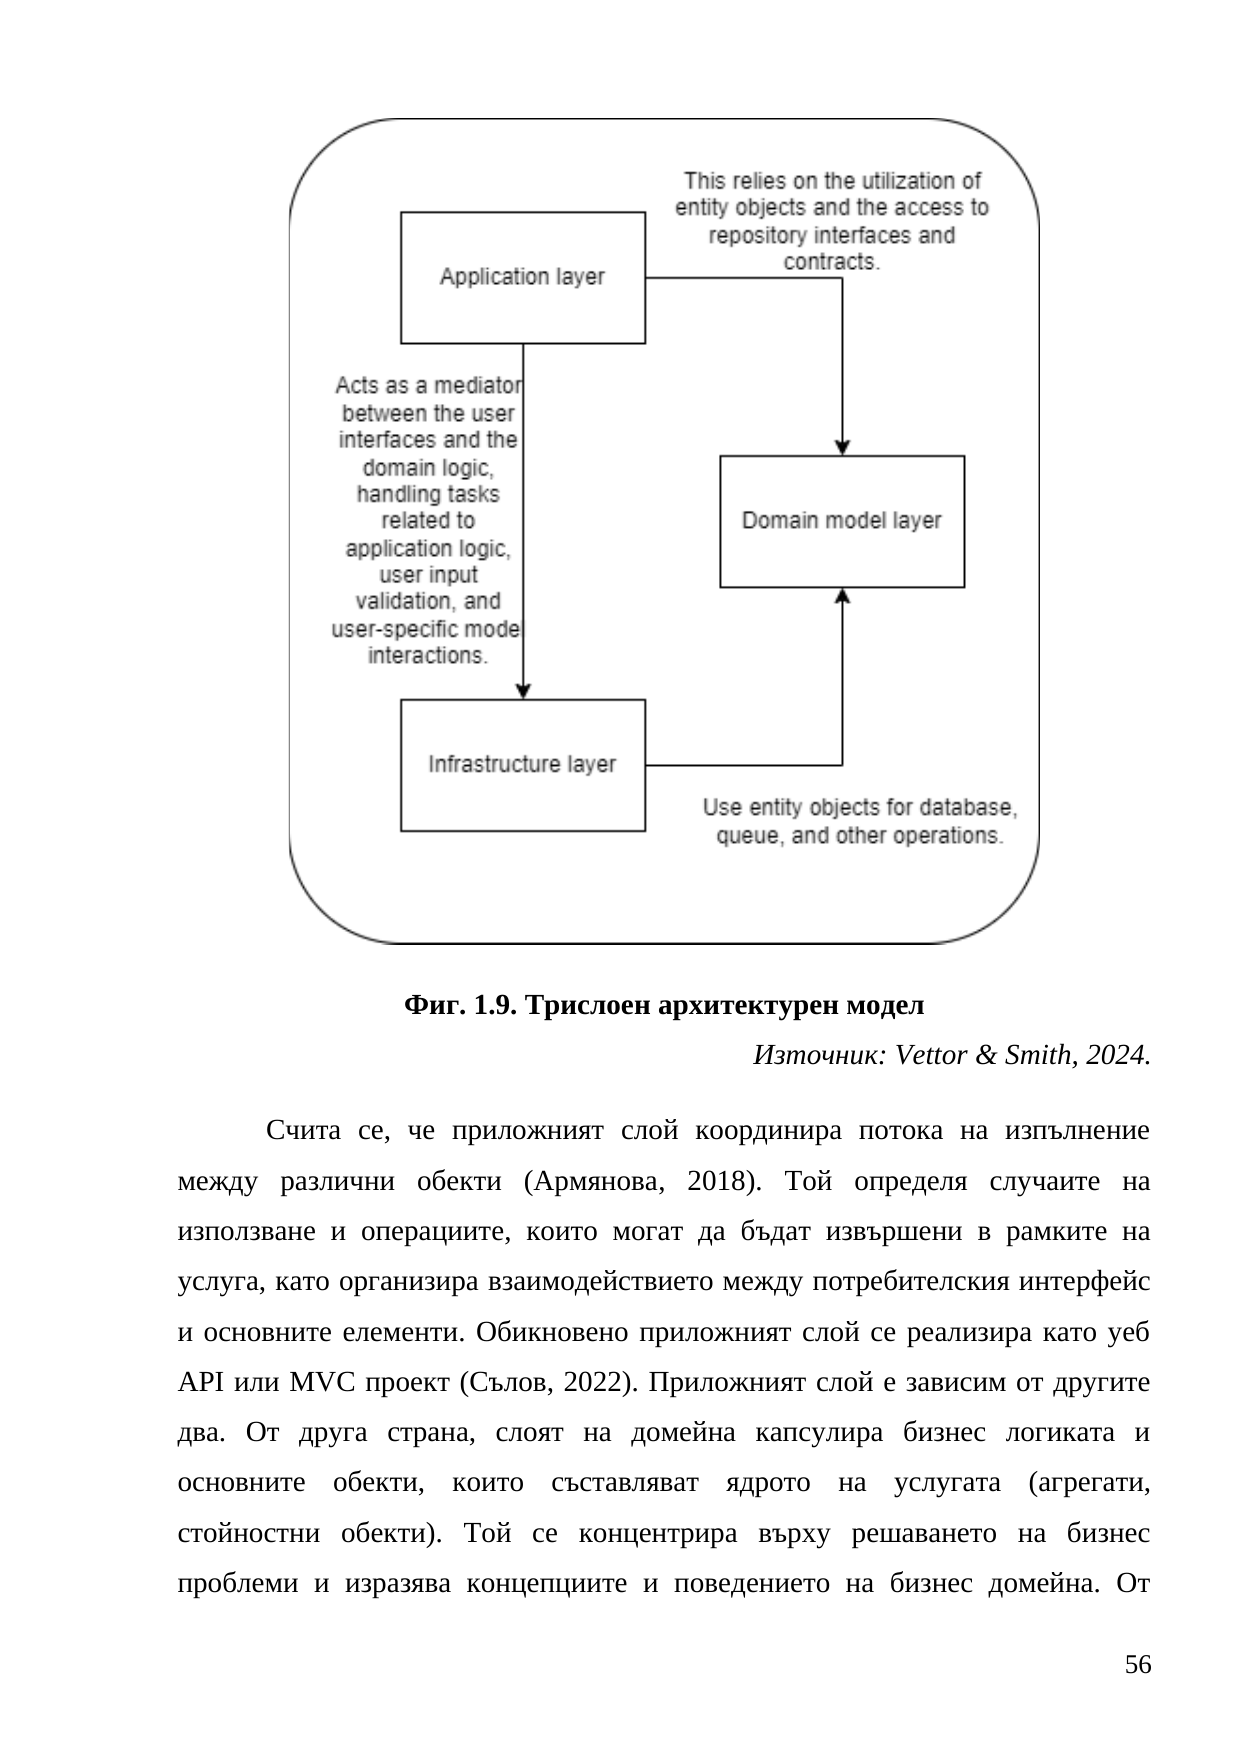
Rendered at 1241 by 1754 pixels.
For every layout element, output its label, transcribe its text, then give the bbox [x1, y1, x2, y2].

title Източник: Vettor & Smith, 2024. [177, 1037, 1152, 1071]
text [177, 1112, 1152, 1599]
title Фиг. 1.9. Трислоен архитектурен модел [177, 987, 1152, 1020]
picture [288, 118, 1040, 945]
